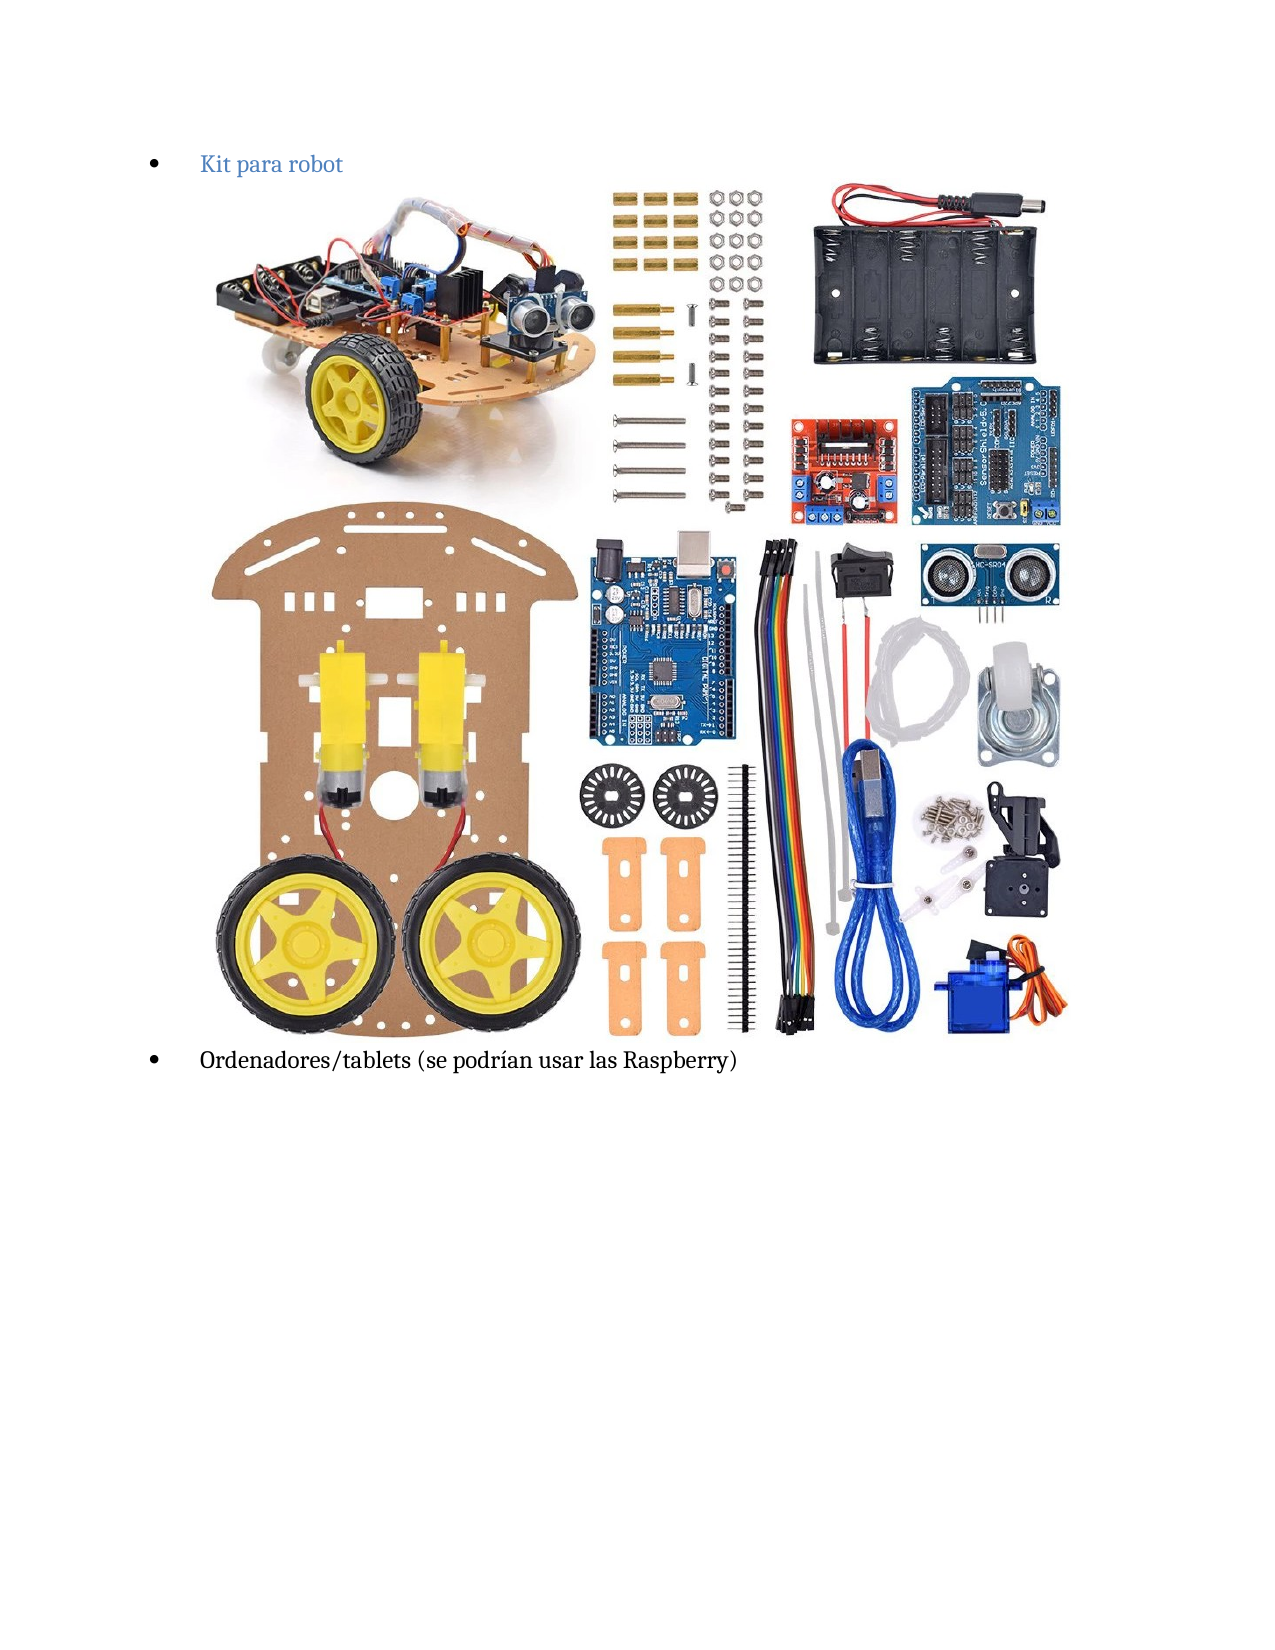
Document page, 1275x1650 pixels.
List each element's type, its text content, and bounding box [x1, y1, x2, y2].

picture [200, 178, 1075, 1043]
list Ordenadores/tablets (se podrían usar las Raspberry) [150, 1046, 1125, 1075]
